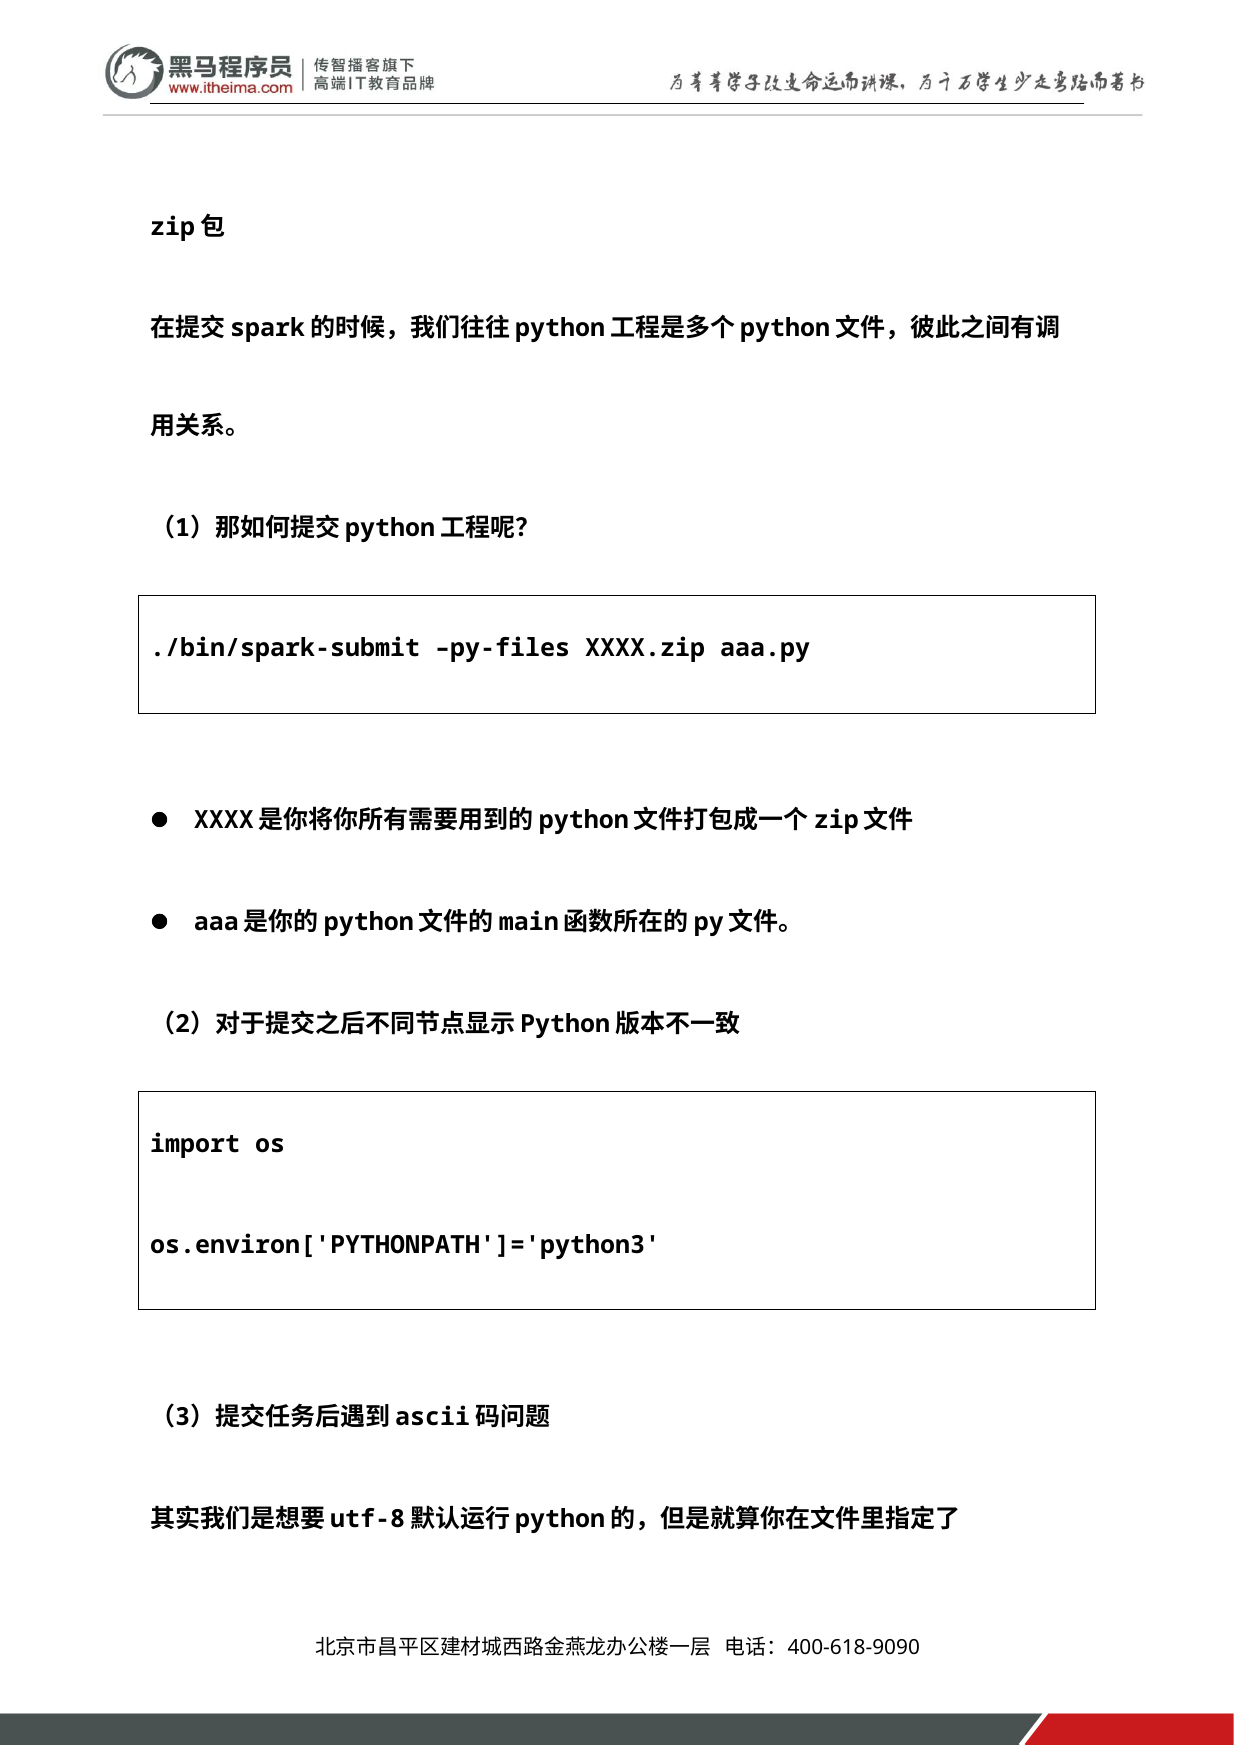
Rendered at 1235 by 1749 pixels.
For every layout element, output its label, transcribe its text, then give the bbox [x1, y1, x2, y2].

picture [0, 1654, 1234, 1745]
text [150, 1484, 1084, 1549]
table_header ./bin/spark-submit –py-files XXXX.zip aaa.py [139, 596, 1095, 712]
list 对于提交之后不同节点显示Python版本不一致 [150, 989, 1084, 1054]
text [150, 192, 1084, 257]
list XXXX是你将你所有需要用到的python文件打包成一个zip文件 [150, 785, 1084, 850]
list 那如何提交python工程呢？ [150, 493, 1084, 558]
picture [0, 0, 1235, 123]
table_header import os os.environ['PYTHONPATH']='python3' [139, 1092, 1095, 1309]
list aaa是你的python文件的main函数所在的py文件。 [150, 887, 1084, 952]
text 在提交spark的时候，我们往往python工程是多个python文件，彼此之间有调用关系。 [150, 293, 1084, 456]
list 提交任务后遇到ascii码问题 [150, 1382, 1084, 1447]
